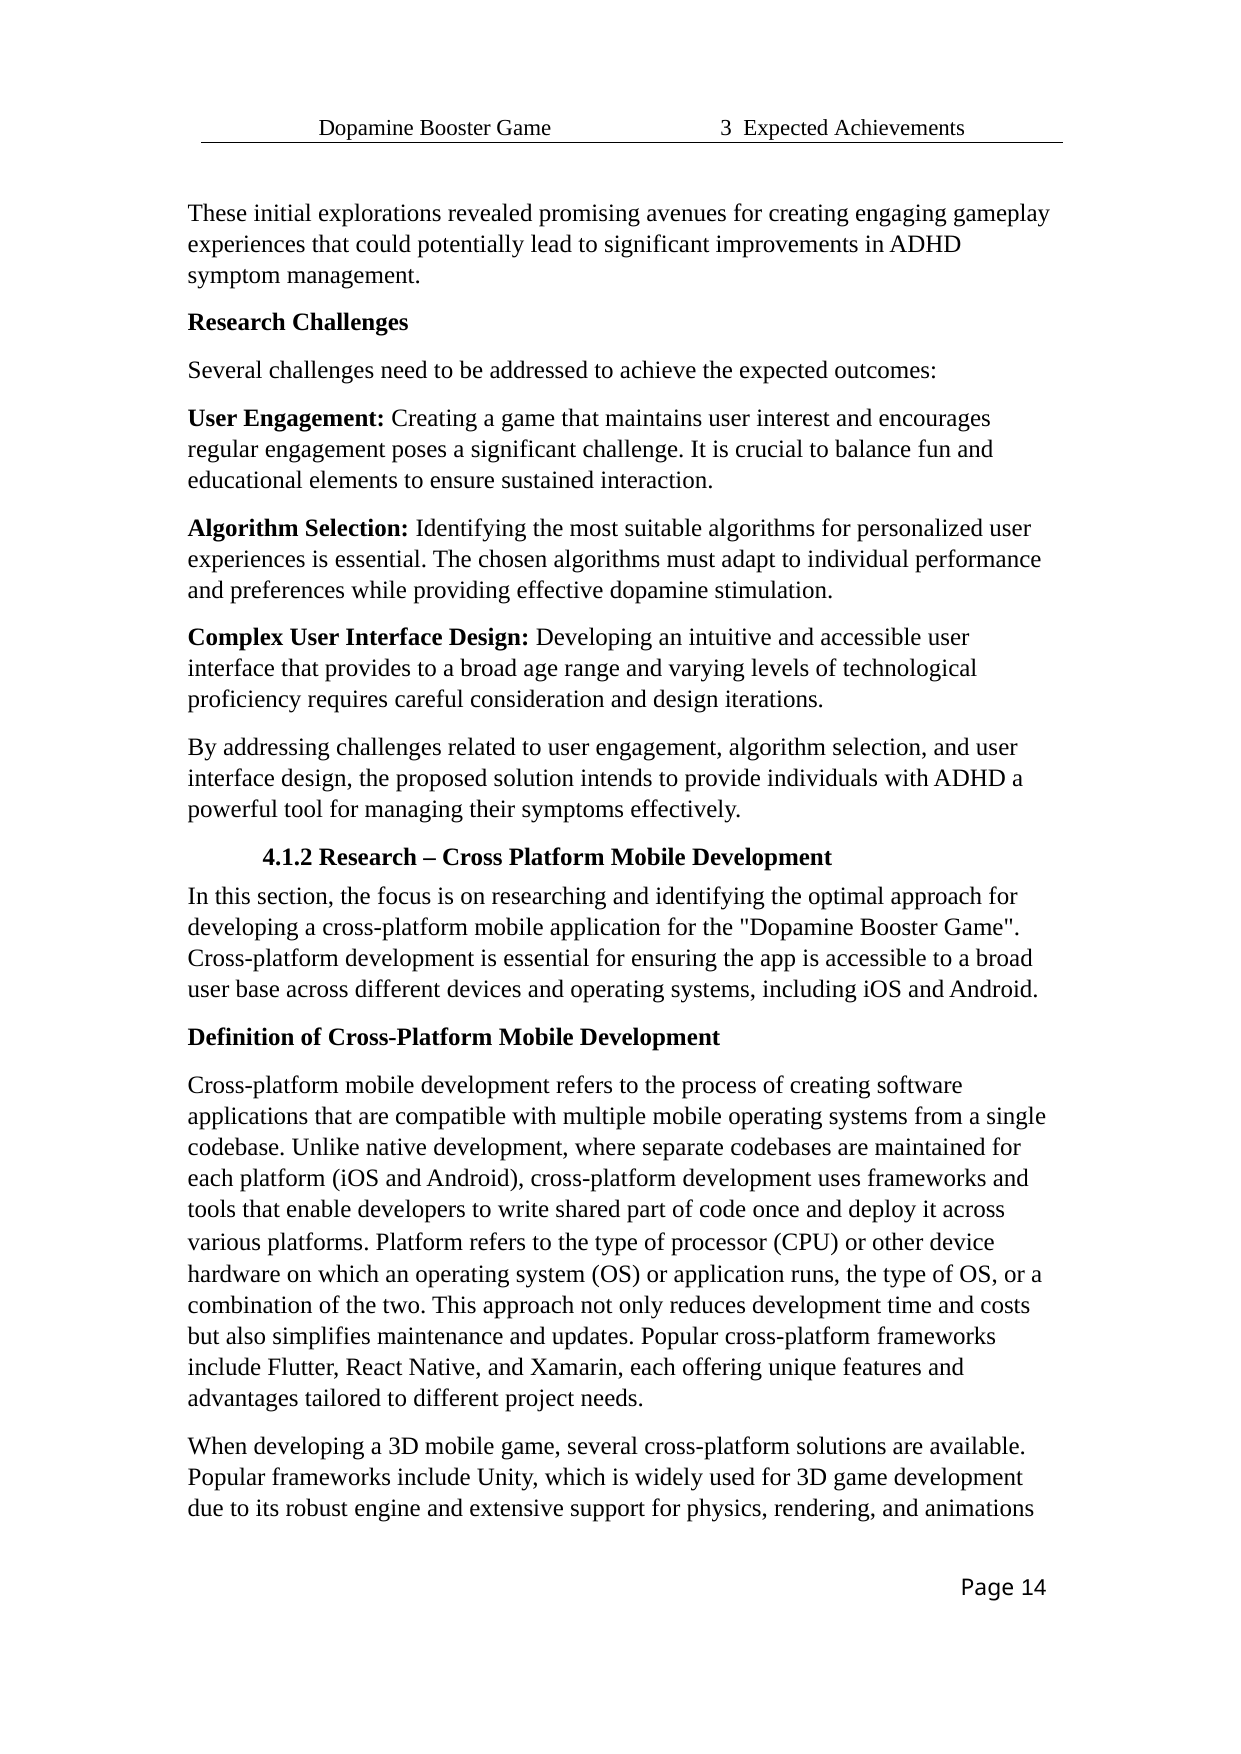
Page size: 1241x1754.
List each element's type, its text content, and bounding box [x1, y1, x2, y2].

text Cross-platform mobile development refers to the process of creating software applications that are compatible with multiple mobile operating systems from a single codebase. Unlike native development, where separate codebases are maintained for each platform (iOS and Android), cross-platform development uses frameworks and tools that enable developers to write shared part of code once and deploy it across various platforms. Platform refers to the type of processor (CPU) or other device hardware on which an operating system (OS) or application runs, the type of OS, or a combination of the two. This approach not only reduces development time and costs but also simplifies maintenance and updates. Popular cross-platform frameworks include Flutter, React Native, and Xamarin, each offering unique features and advantages tailored to different project needs. [187, 1070, 1053, 1412]
text Algorithm Selection: Identifying the most suitable algorithms for personalized user experiences is essential. The chosen algorithms must adapt to individual performance and preferences while providing effective dopamine stimulation. [187, 513, 1053, 603]
text Research Challenges [187, 307, 1053, 336]
text User Engagement: Creating a game that maintains user interest and encourages regular engagement poses a significant challenge. It is crucial to balance fun and educational elements to ensure sustained interaction. [187, 403, 1053, 494]
text These initial explorations revealed promising avenues for creating engaging gameplay experiences that could potentially lead to significant improvements in ADHD symptom management. [187, 198, 1053, 288]
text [187, 1431, 1053, 1522]
text By addressing challenges related to user engagement, algorithm selection, and user interface design, the proposed solution intends to provide individuals with ADHD a powerful tool for managing their symptoms effectively. [187, 732, 1053, 823]
subtitle 4.1.2 Research – Cross Platform Mobile Development [187, 842, 1053, 871]
text Complex User Interface Design: Developing an intuitive and accessible user interface that provides to a broad age range and varying levels of technological proficiency requires careful consideration and design iterations. [187, 622, 1053, 713]
text Several challenges need to be addressed to achieve the expected outcomes: [187, 355, 1053, 384]
text Definition of Cross-Platform Mobile Development [187, 1022, 1053, 1051]
text In this section, the focus is on researching and identifying the optimal approach for developing a cross-platform mobile application for the "Dopamine Booster Game". Cross-platform development is essential for ensuring the app is accessible to a broad user base across different devices and operating systems, including iOS and Android. [187, 881, 1053, 1003]
